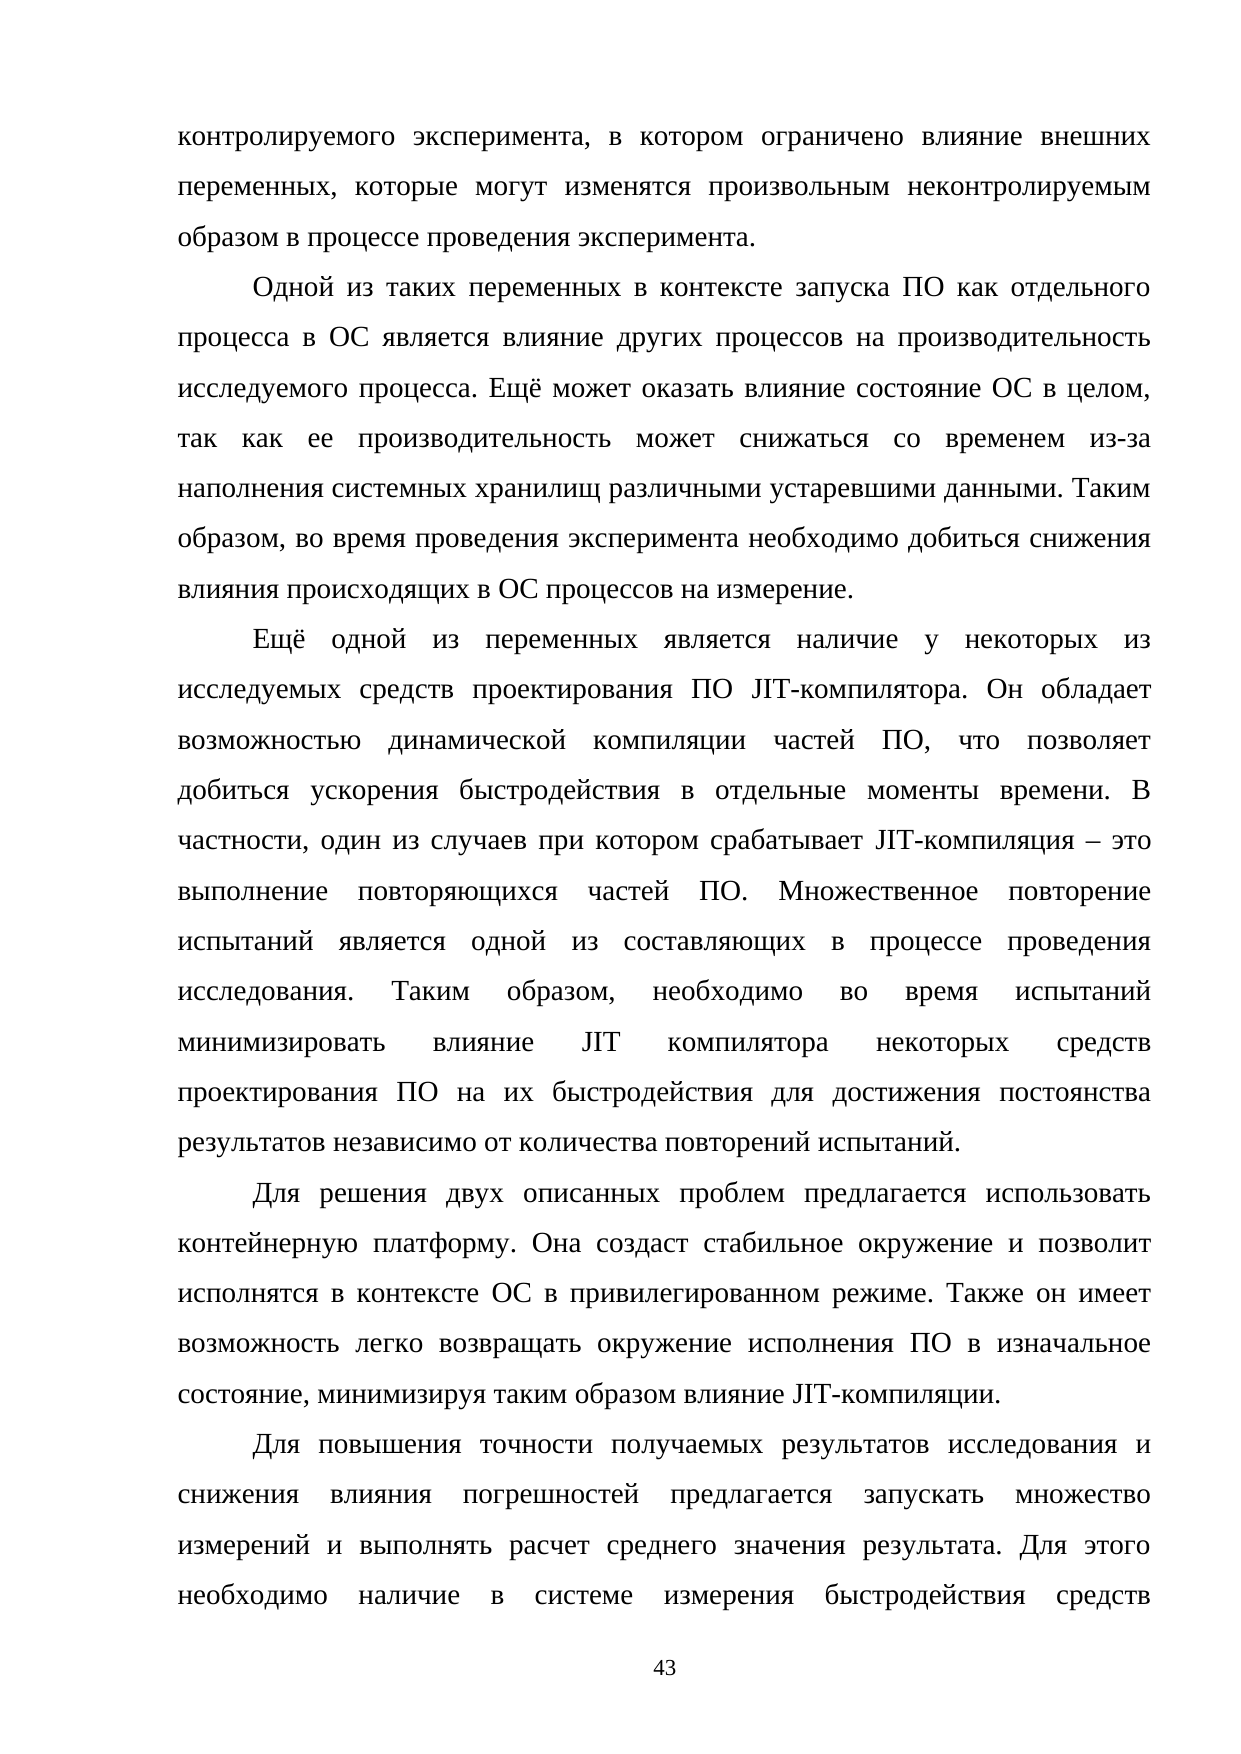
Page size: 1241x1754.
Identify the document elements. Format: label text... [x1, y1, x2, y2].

text Ещё одной из переменных является наличие у некоторых из исследуемых средств проектирования ПО JIT-компилятора. Он обладает возможностью динамической компиляции частей ПО, что позволяет добиться ускорения быстродействия в отдельные моменты времени. В частности, один из случаев при котором срабатывает JIT-компиляция – это выполнение повторяющихся частей ПО. Множественное повторение испытаний является одной из составляющих в процессе проведения исследования. Таким образом, необходимо во время испытаний минимизировать влияние JIT компилятора некоторых средств проектирования ПО на их быстродействия для достижения постоянства результатов независимо от количества повторений испытаний. [177, 621, 1152, 1158]
text Для решения двух описанных проблем предлагается использовать контейнерную платформу. Она создаст стабильное окружение и позволит исполнятся в контексте ОС в привилегированном режиме. Также он имеет возможность легко возвращать окружение исполнения ПО в изначальное состояние, минимизируя таким образом влияние JIT-компиляции. [177, 1175, 1152, 1409]
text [177, 1426, 1152, 1611]
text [177, 118, 1152, 252]
text Одной из таких переменных в контексте запуска ПО как отдельного процесса в ОС является влияние других процессов на производительность исследуемого процесса. Ещё может оказать влияние состояние ОС в целом, так как ее производительность может снижаться со временем из-за наполнения системных хранилищ различными устаревшими данными. Таким образом, во время проведения эксперимента необходимо добиться снижения влияния происходящих в ОС процессов на измерение. [177, 269, 1152, 604]
